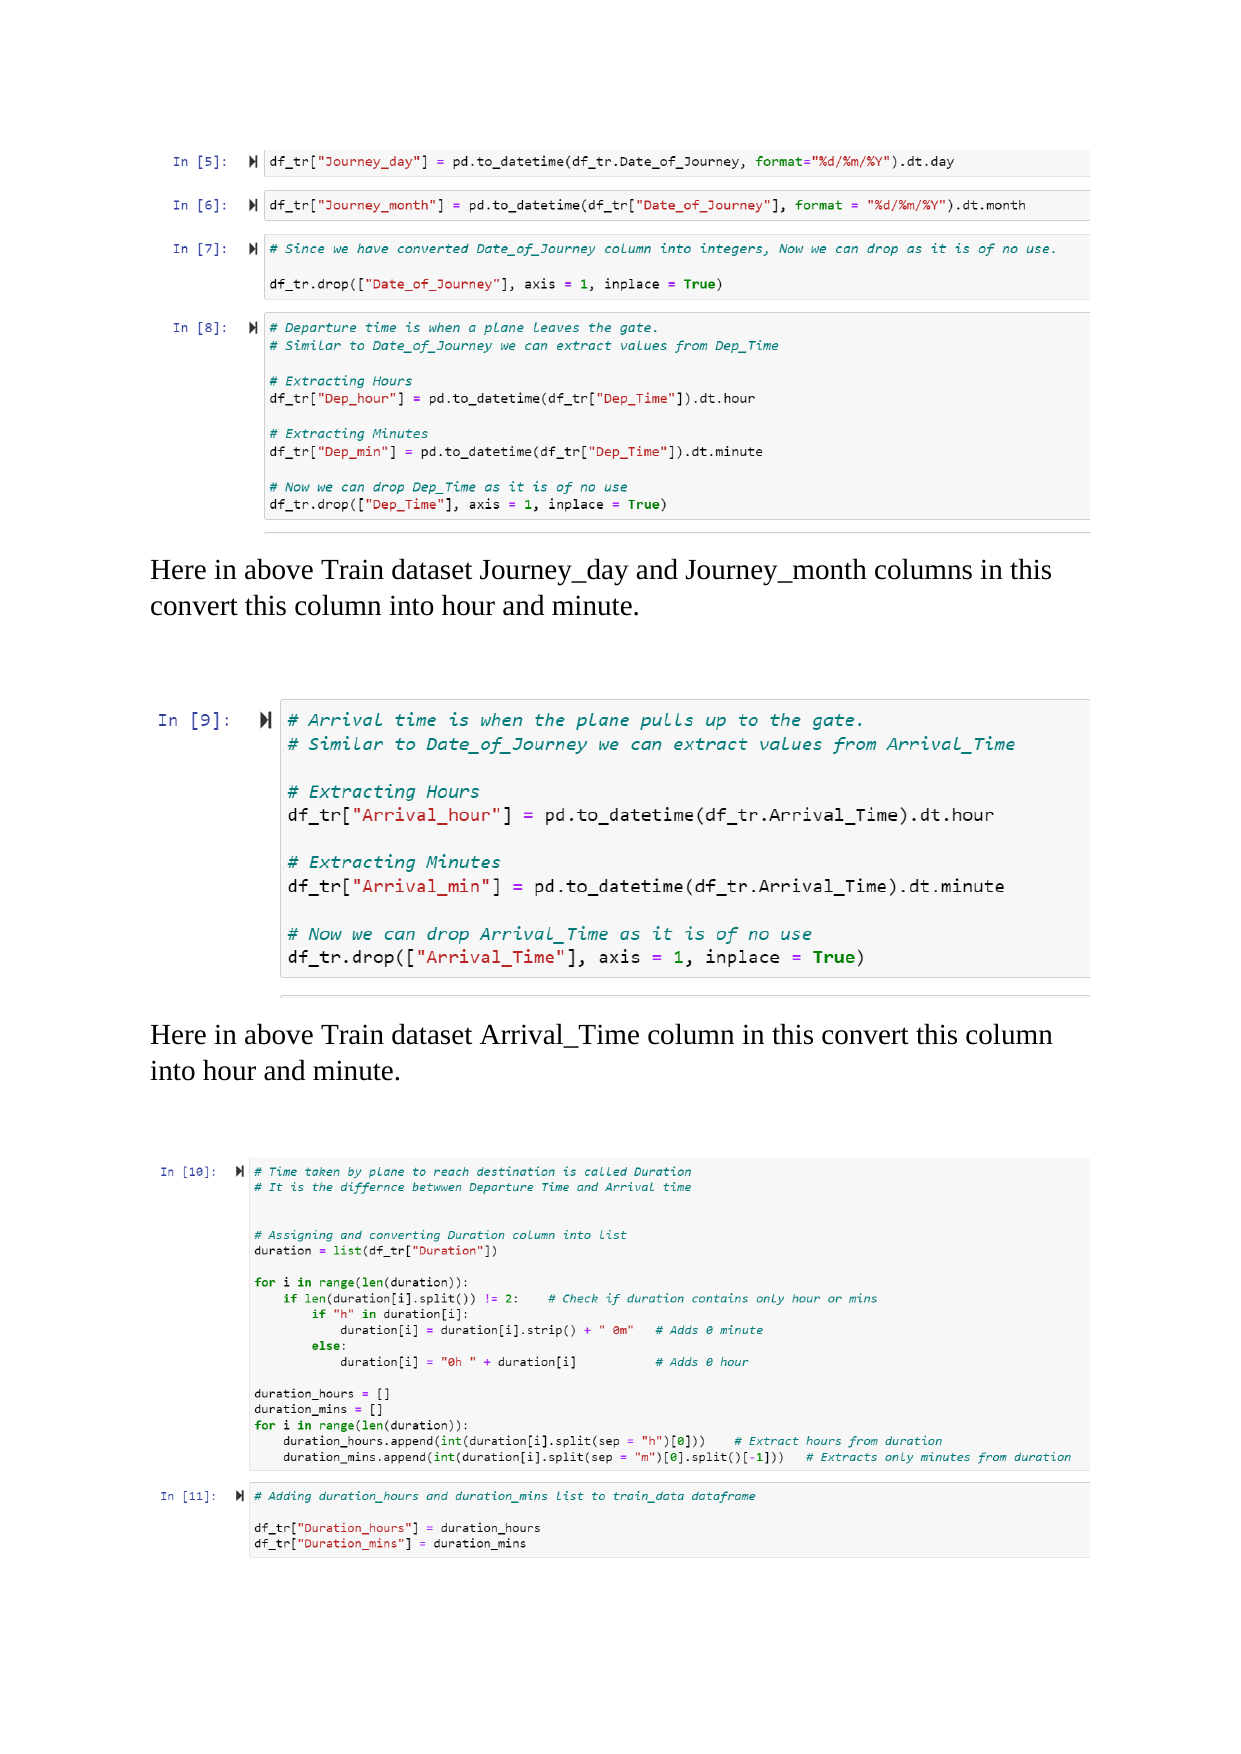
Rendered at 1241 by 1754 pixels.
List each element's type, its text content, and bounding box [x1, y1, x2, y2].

picture [150, 693, 1091, 998]
picture [150, 1158, 1091, 1564]
picture [150, 150, 1091, 534]
text Here in above Train dataset Journey_day and Journey_month columns in this convert this column into hour and minute. [150, 552, 1090, 622]
text Here in above Train dataset Arrival_Time column in this convert this column into hour and minute. [150, 1017, 1090, 1086]
